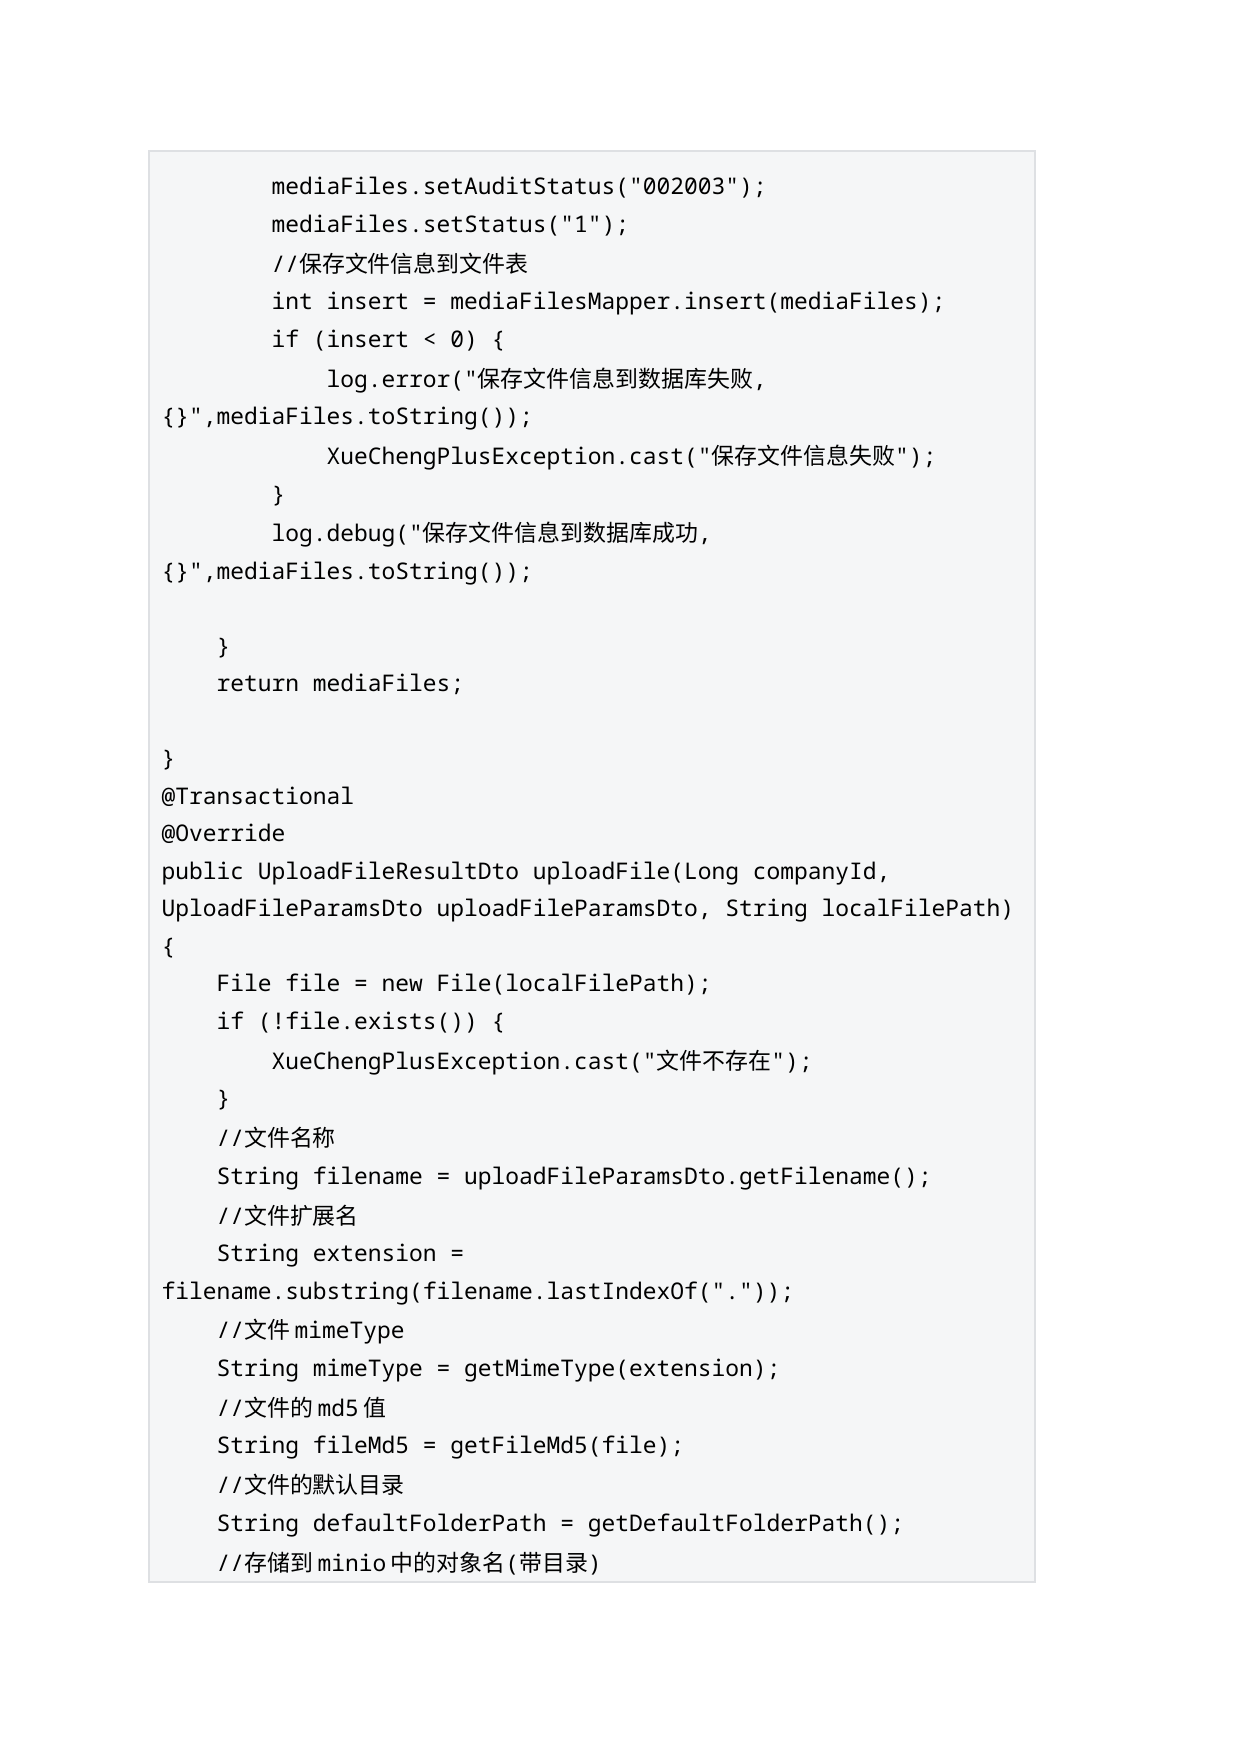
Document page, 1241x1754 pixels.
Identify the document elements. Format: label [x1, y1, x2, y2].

table_header [150, 152, 1034, 1581]
